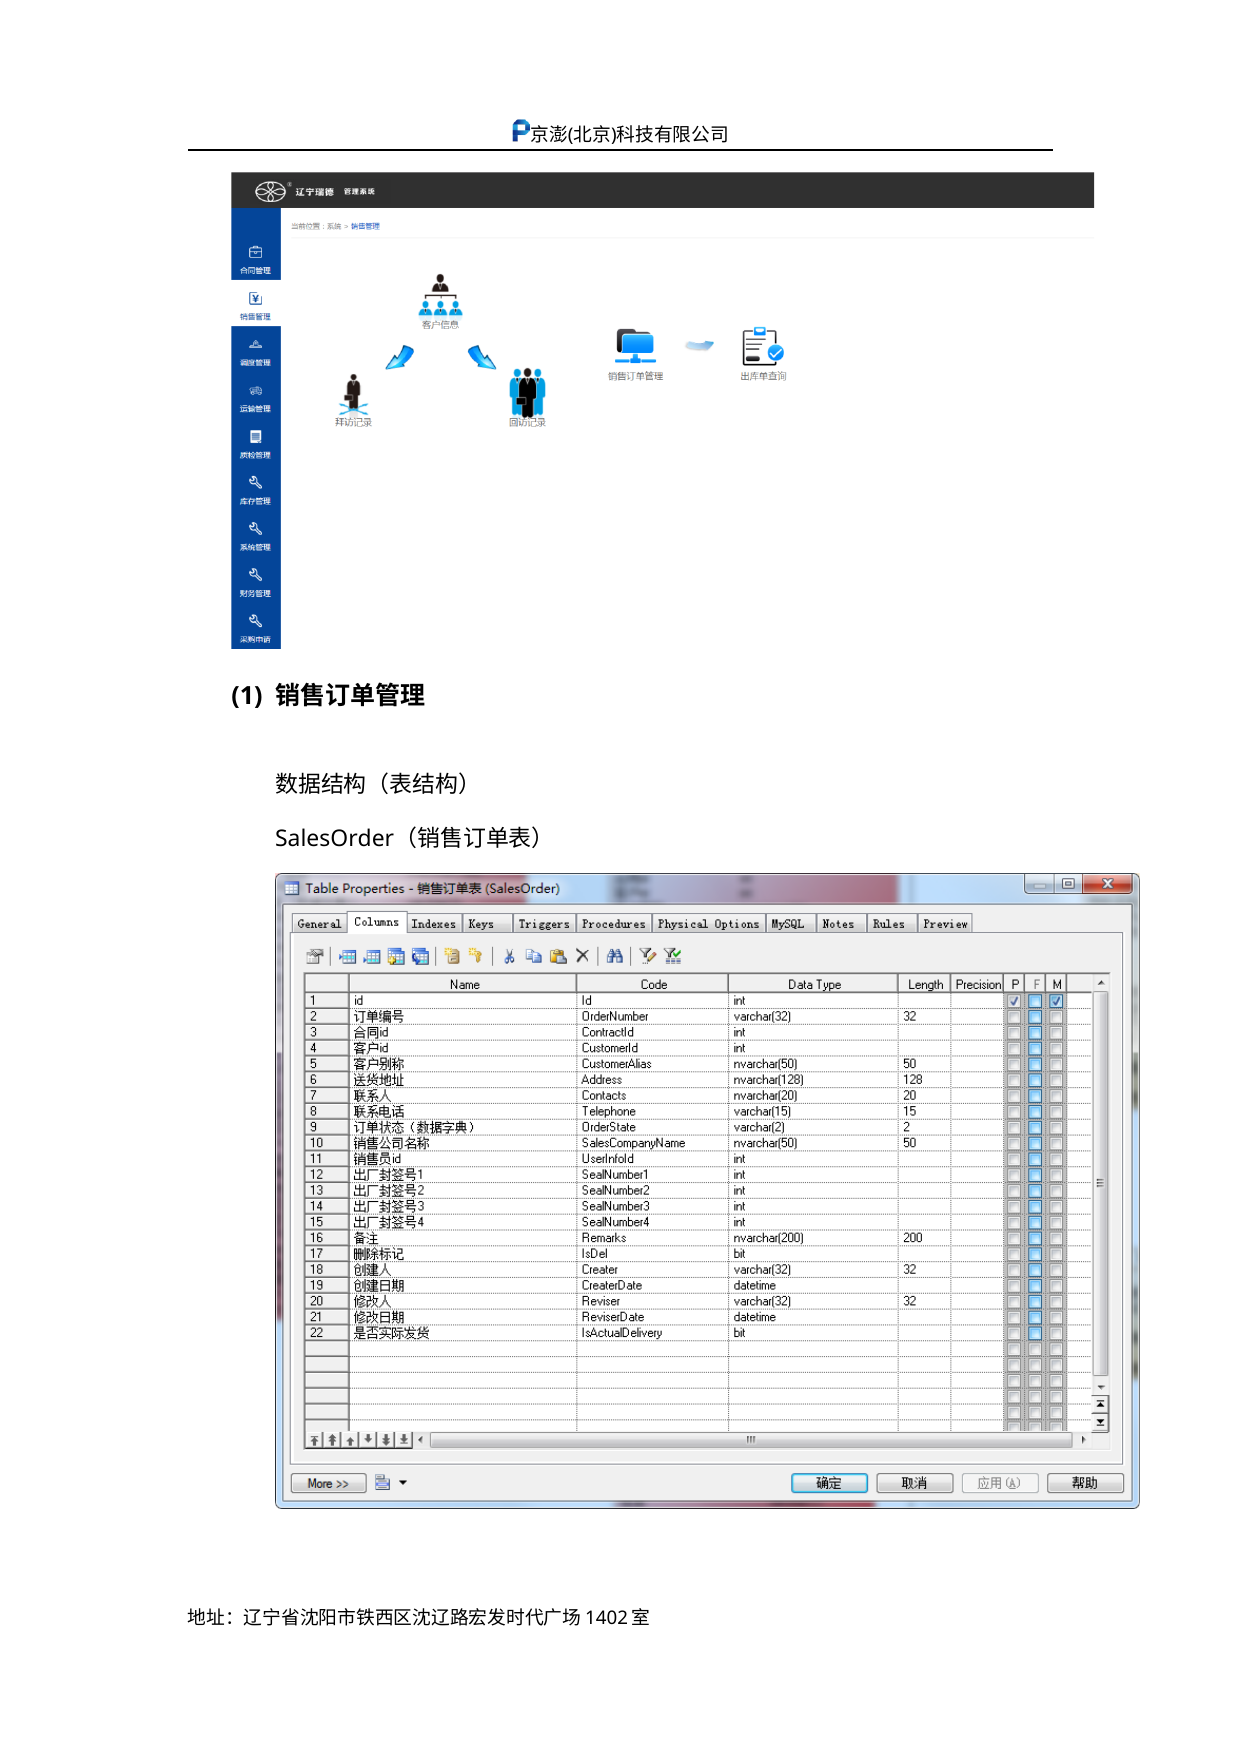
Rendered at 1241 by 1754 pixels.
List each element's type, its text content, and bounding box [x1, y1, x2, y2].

picture [511, 117, 530, 142]
picture [275, 873, 1140, 1509]
list 数据结构（表结构） [275, 766, 1053, 799]
list SalesOrder（销售订单表） [275, 820, 1053, 853]
picture [231, 172, 1095, 649]
subtitle 销售订单管理 [231, 676, 1053, 712]
